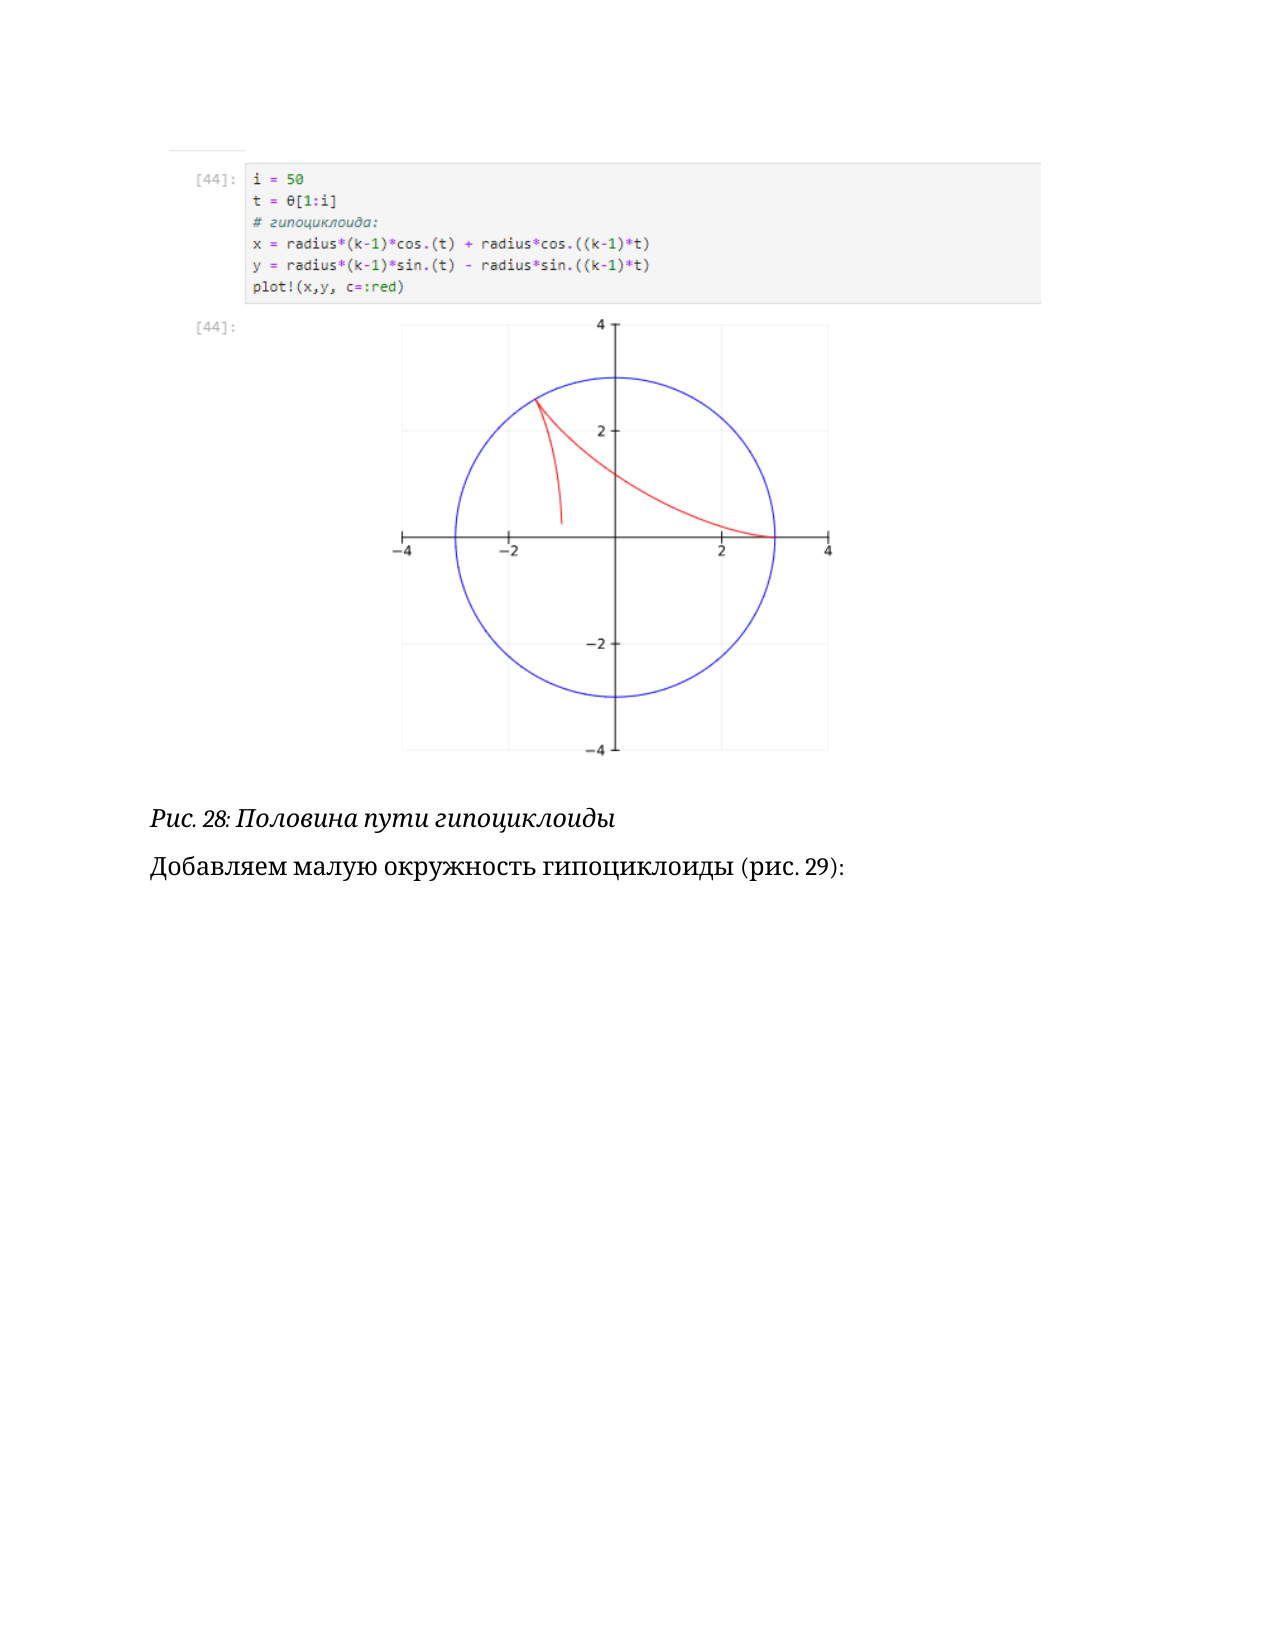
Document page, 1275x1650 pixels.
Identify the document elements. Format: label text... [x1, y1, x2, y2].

text Рис. 28: Половина пути гипоциклоиды [150, 805, 1125, 834]
picture [168, 150, 1042, 784]
text Добавляем малую окружность гипоциклоиды (рис. 29): [150, 852, 1125, 881]
